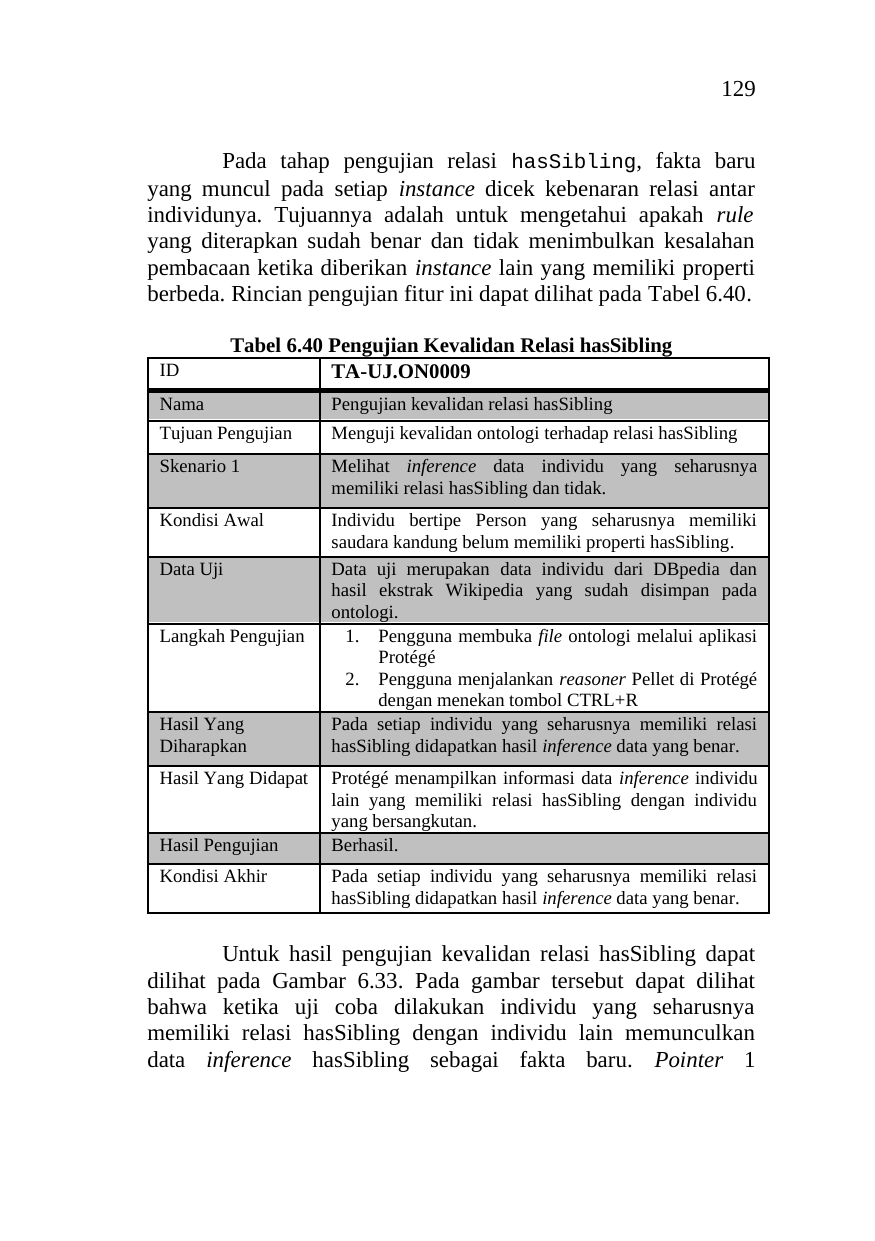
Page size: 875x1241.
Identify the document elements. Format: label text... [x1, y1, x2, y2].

table_cell Langkah Pengujian [149, 625, 319, 711]
table_cell Pengguna membuka file ontologi melalui aplikasi Protégé Pengguna menjalankan reasoner Pellet di Protégé dengan menekan tombol CTRL+R [321, 625, 768, 711]
table_cell Kondisi Akhir [149, 865, 319, 912]
table_header TA-UJ.ON0009 [321, 359, 768, 388]
table_cell Protégé menampilkan informasi data inference individu lain yang memiliki relasi hasSibling dengan individu yang bersangkutan. [321, 767, 768, 832]
table_cell Hasil Yang Didapat [149, 767, 319, 832]
table_cell Tujuan Pengujian [149, 422, 319, 453]
table_header ID [149, 359, 319, 388]
table_cell Nama [149, 393, 319, 419]
table_cell Pengujian kevalidan relasi hasSibling [321, 393, 768, 419]
table_cell Menguji kevalidan ontologi terhadap relasi hasSibling [321, 422, 768, 453]
table_cell Skenario 1 [149, 455, 319, 507]
table_cell Pada setiap individu yang seharusnya memiliki relasi hasSibling didapatkan hasil inference data yang benar. [321, 865, 768, 912]
table_cell Kondisi Awal [149, 509, 319, 556]
table_cell Hasil Yang Diharapkan [149, 713, 319, 765]
table_cell Individu bertipe Person yang seharusnya memiliki saudara kandung belum memiliki properti hasSibling. [321, 509, 768, 556]
table_cell Hasil Pengujian [149, 834, 319, 863]
table_cell Pada setiap individu yang seharusnya memiliki relasi hasSibling didapatkan hasil inference data yang benar. [321, 713, 768, 765]
table_cell Berhasil. [321, 834, 768, 863]
table_cell Data uji merupakan data individu dari DBpedia dan hasil ekstrak Wikipedia yang sudah disimpan pada ontologi. [321, 558, 768, 622]
table_cell Melihat inference data individu yang seharusnya memiliki relasi hasSibling dan tidak. [321, 455, 768, 507]
table_cell Data Uji [149, 558, 319, 622]
